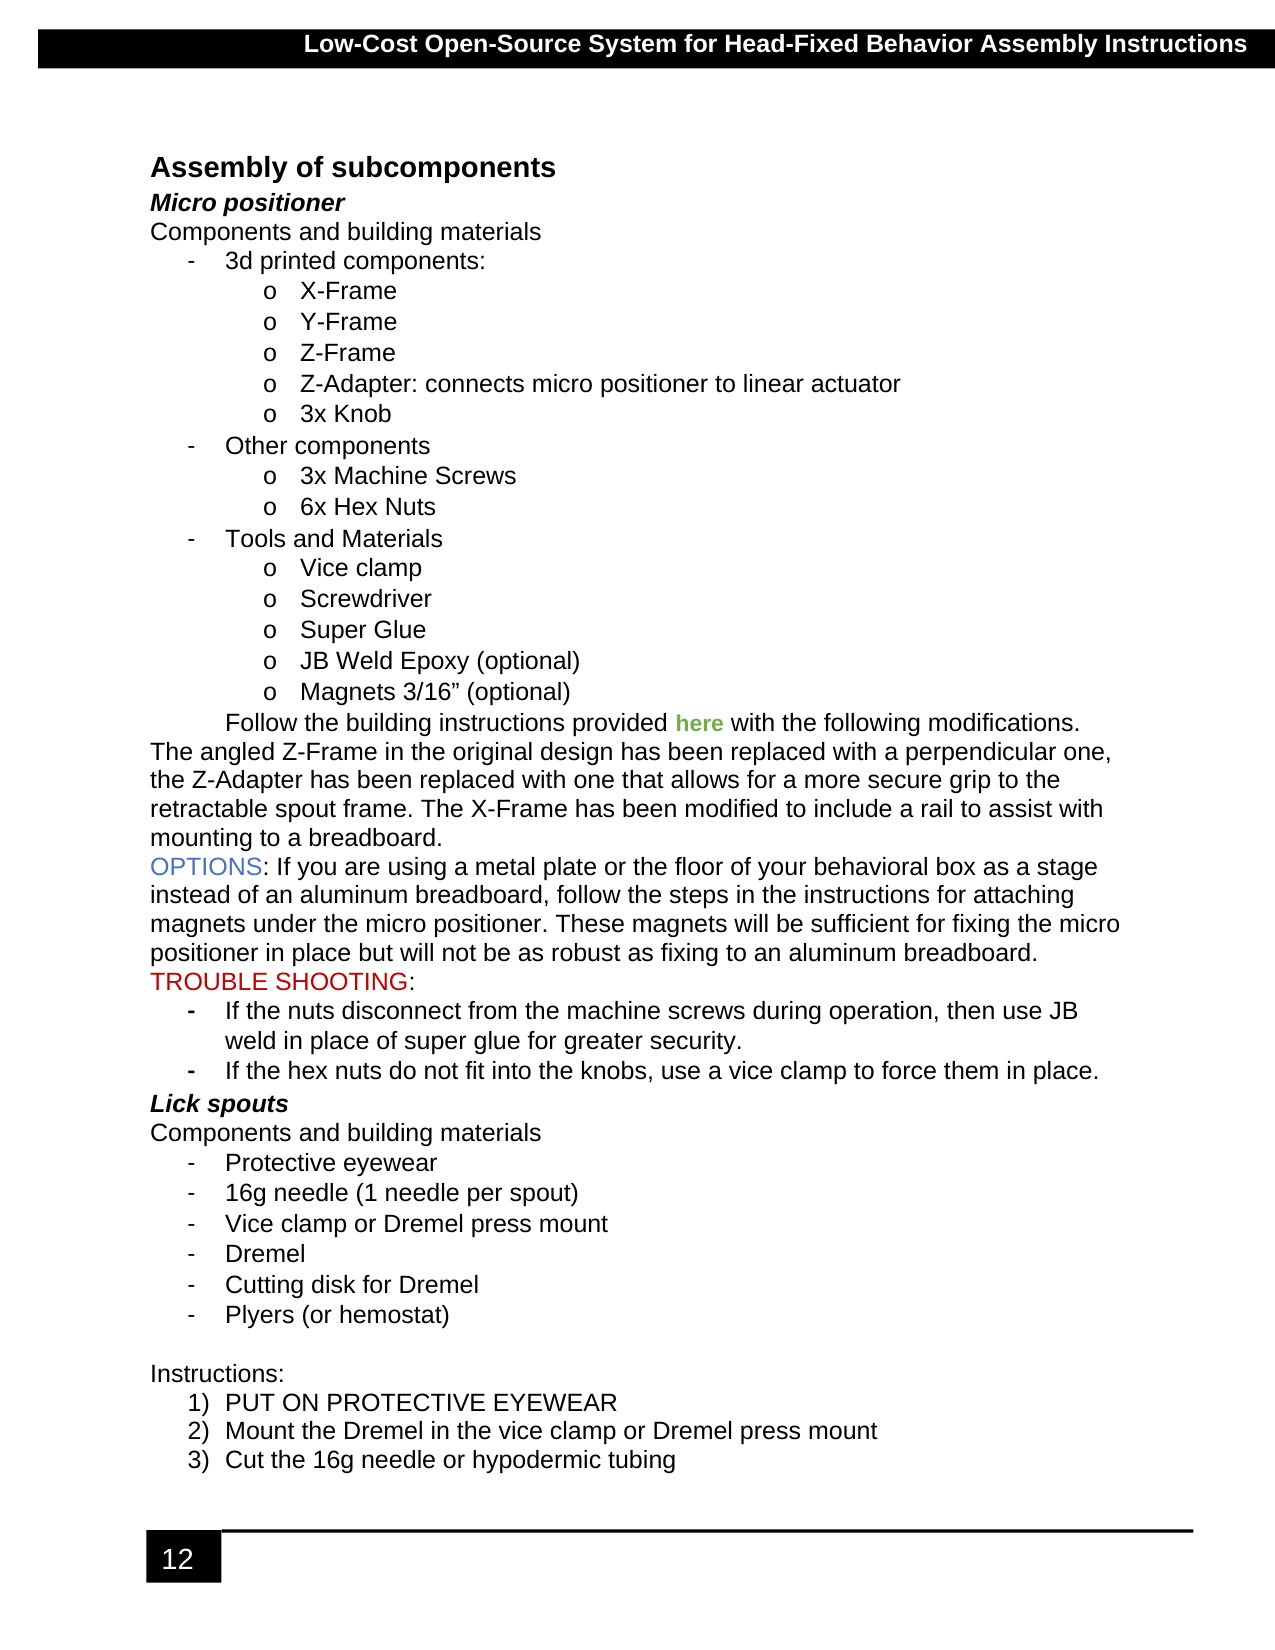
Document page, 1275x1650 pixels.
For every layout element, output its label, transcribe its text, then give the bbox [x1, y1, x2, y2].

list Z-Frame [262, 338, 1125, 368]
list 3d printed components: [187, 245, 1125, 276]
list X-Frame [262, 276, 1125, 307]
list 6x Hex Nuts [262, 492, 1125, 523]
subtitle Micro positioner [150, 188, 1125, 216]
text OPTIONS: If you are using a metal plate or the floor of your behavioral box as a stage instead of an aluminum breadboard, follow the steps in the instructions for attaching magnets under the micro positioner. These magnets will be sufficient for fixing the micro positioner in place but will not be as robust as fixing to an aluminum breadboard. [150, 852, 1125, 967]
list 16g needle (1 needle per spout) [187, 1177, 1125, 1208]
list Cut the 16g needle or hypodermic tubing [187, 1445, 1125, 1474]
list Screwdriver [262, 584, 1125, 615]
list PUT ON PROTECTIVE EYEWEAR [187, 1388, 1125, 1416]
text Instructions: [150, 1359, 1125, 1388]
list Super Glue [262, 615, 1125, 646]
list Y-Frame [262, 307, 1125, 338]
list 3x Knob [262, 399, 1125, 430]
list Plyers (or hemostat) [187, 1299, 1125, 1330]
list 3x Machine Screws [262, 461, 1125, 492]
subtitle Lick spouts [150, 1089, 1125, 1118]
list JB Weld Epoxy (optional) [262, 646, 1125, 677]
list Vice clamp [262, 553, 1125, 584]
list Z-Adapter: connects micro positioner to linear actuator [262, 368, 1125, 399]
list Vice clamp or Dremel press mount [187, 1208, 1125, 1238]
list Protective eyewear [187, 1147, 1125, 1177]
list Magnets 3/16” (optional) [262, 677, 1125, 708]
text TROUBLE SHOOTING: [150, 967, 1125, 996]
text Components and building materials [150, 216, 1125, 245]
list Dremel [187, 1238, 1125, 1269]
subtitle Assembly of subcomponents [150, 150, 1125, 183]
list Other components [187, 430, 1125, 461]
list If the nuts disconnect from the machine screws during operation, then use JB weld in place of super glue for greater security. [187, 996, 1125, 1055]
text Components and building materials [150, 1118, 1125, 1147]
list Tools and Materials [187, 523, 1125, 553]
list Mount the Dremel in the vice clamp or Dremel press mount [187, 1416, 1125, 1445]
list Cutting disk for Dremel [187, 1269, 1125, 1299]
text Follow the building instructions provided here with the following modifications. The angled Z-Frame in the original design has been replaced with a perpendicular one, the Z-Adapter has been replaced with one that allows for a more secure grip to the retractable spout frame. The X-Frame has been modified to include a rail to assist with mounting to a breadboard. [150, 708, 1125, 852]
list If the hex nuts do not fit into the knobs, use a vice clamp to force them in place. [187, 1055, 1125, 1085]
